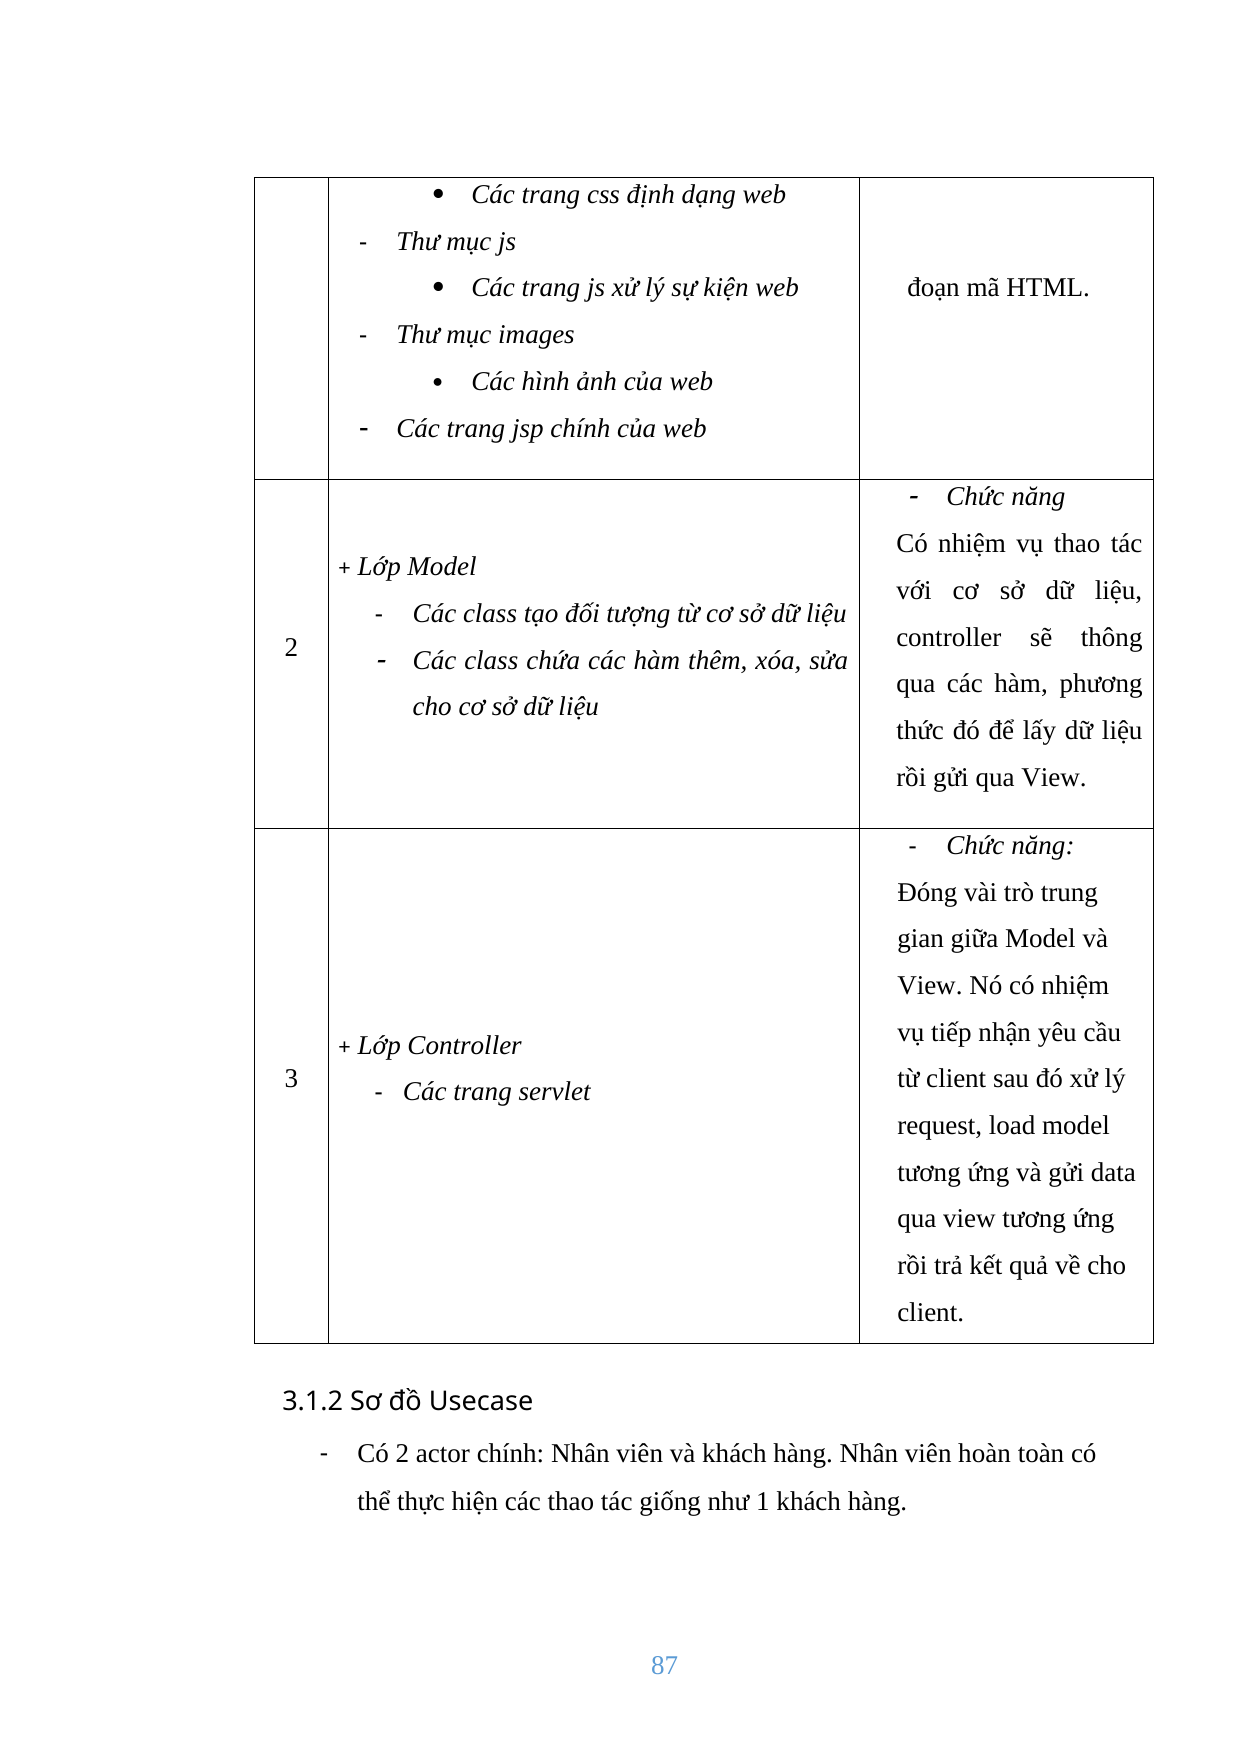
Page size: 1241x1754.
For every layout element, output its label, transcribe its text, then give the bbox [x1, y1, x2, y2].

table_cell Chức năng: Đóng vài trò trung gian giữa Model và View. Nó có nhiệm vụ tiếp nhận yêu cầu từ client sau đó xử lý request, load model tương ứng và gửi data qua view tương ứng rồi trả kết quả về cho client. [860, 829, 1153, 1342]
table_cell 2 [255, 480, 328, 828]
table_cell Lớp Controller Các trang servlet [329, 829, 859, 1342]
table_cell 3 [255, 829, 328, 1342]
table_cell 1 [255, 178, 328, 479]
subtitle Sơ đồ Usecase [282, 1381, 1122, 1418]
list Có 2 actor chính: Nhân viên và khách hàng. Nhân viên hoàn toàn có thể thực hiện các thao tác giống như 1 khách hàng. [319, 1437, 1122, 1516]
table_cell Lớp Model Các class tạo đối tượng từ cơ sở dữ liệu Các class chứa các hàm thêm, xóa, sửa cho cơ sở dữ liệu [329, 480, 859, 828]
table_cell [860, 178, 1153, 479]
table_cell Chức năng Có nhiệm vụ thao tác với cơ sở dữ liệu, controller sẽ thông qua các hàm, phương thức đó để lấy dữ liệu rồi gửi qua View. [860, 480, 1153, 828]
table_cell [329, 178, 859, 479]
